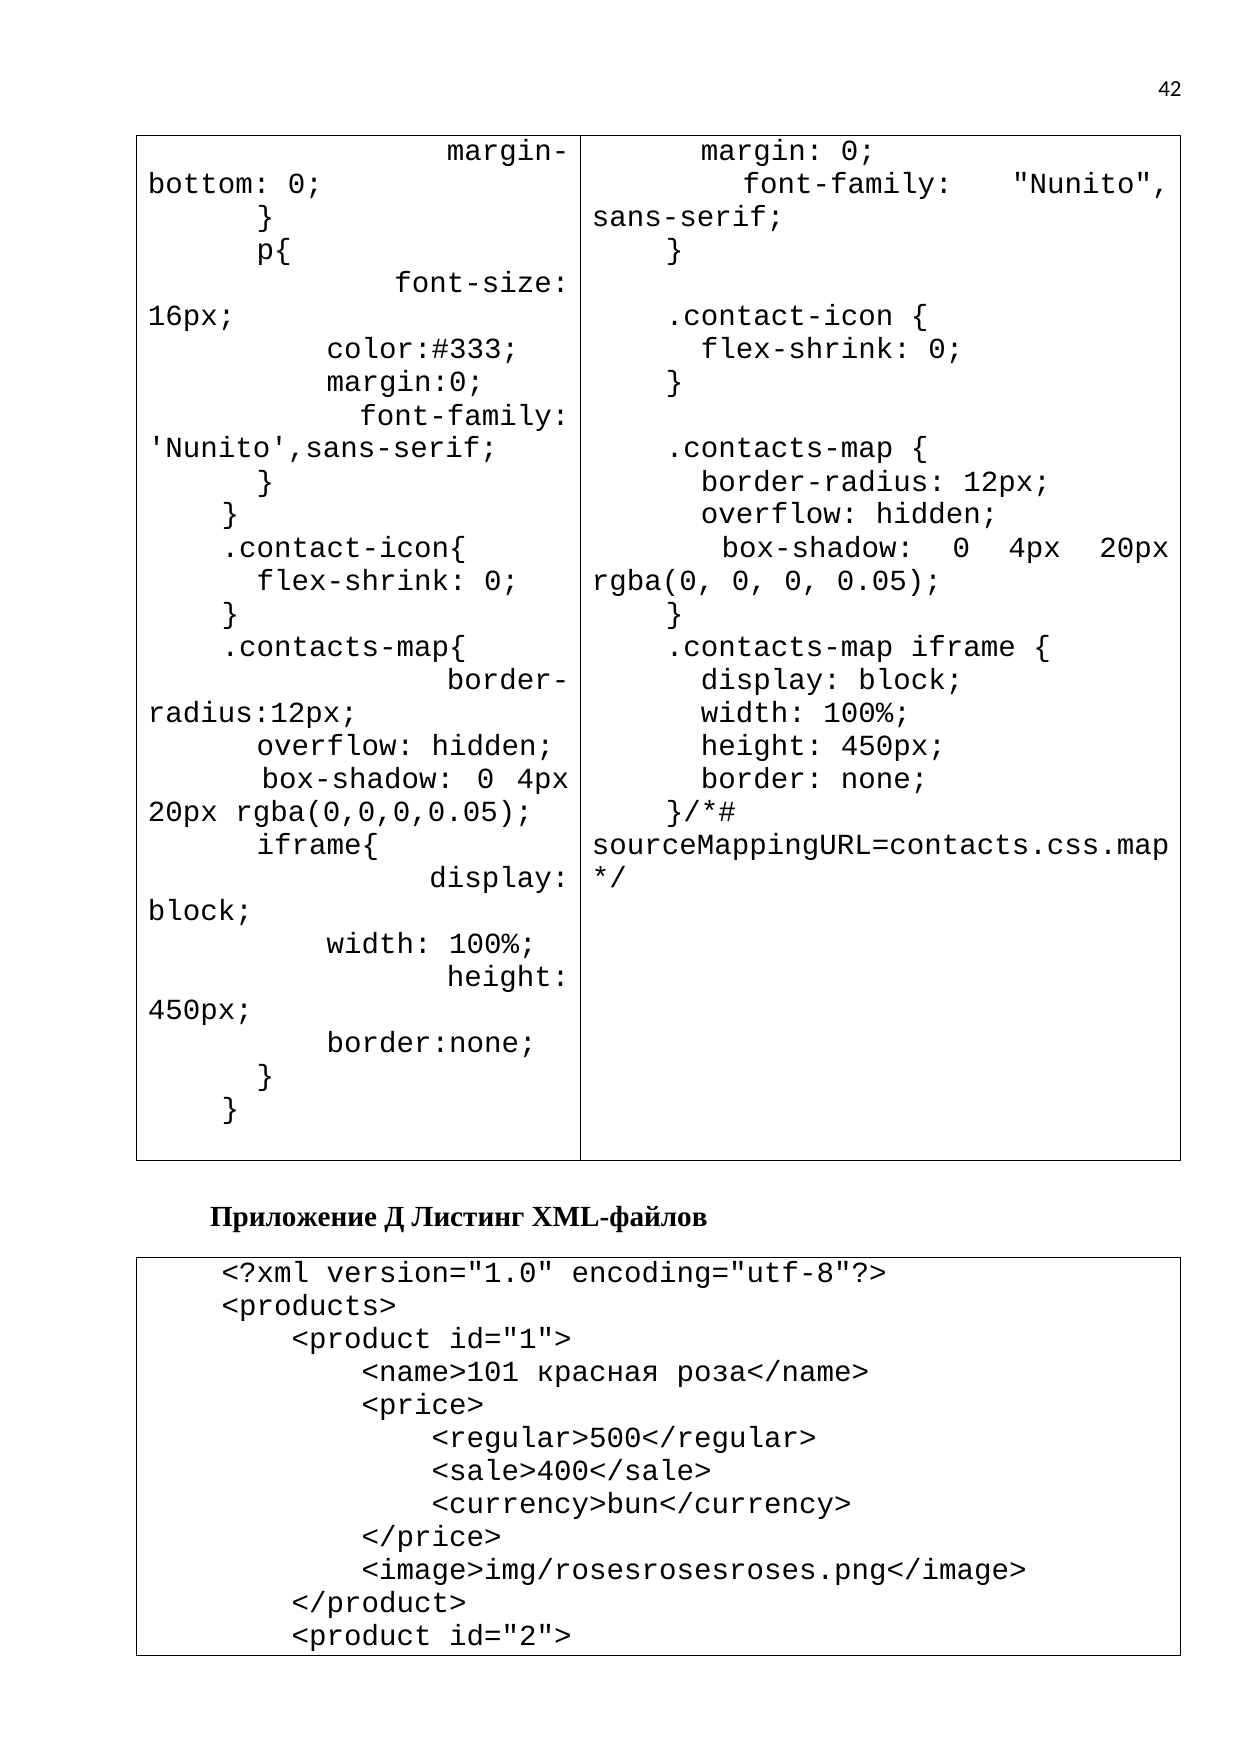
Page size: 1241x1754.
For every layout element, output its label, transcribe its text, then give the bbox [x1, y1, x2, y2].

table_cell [137, 136, 580, 1160]
subtitle Приложение Д Листинг XML-файлов [136, 1199, 1181, 1232]
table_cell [581, 136, 1180, 1160]
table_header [137, 1258, 1180, 1654]
